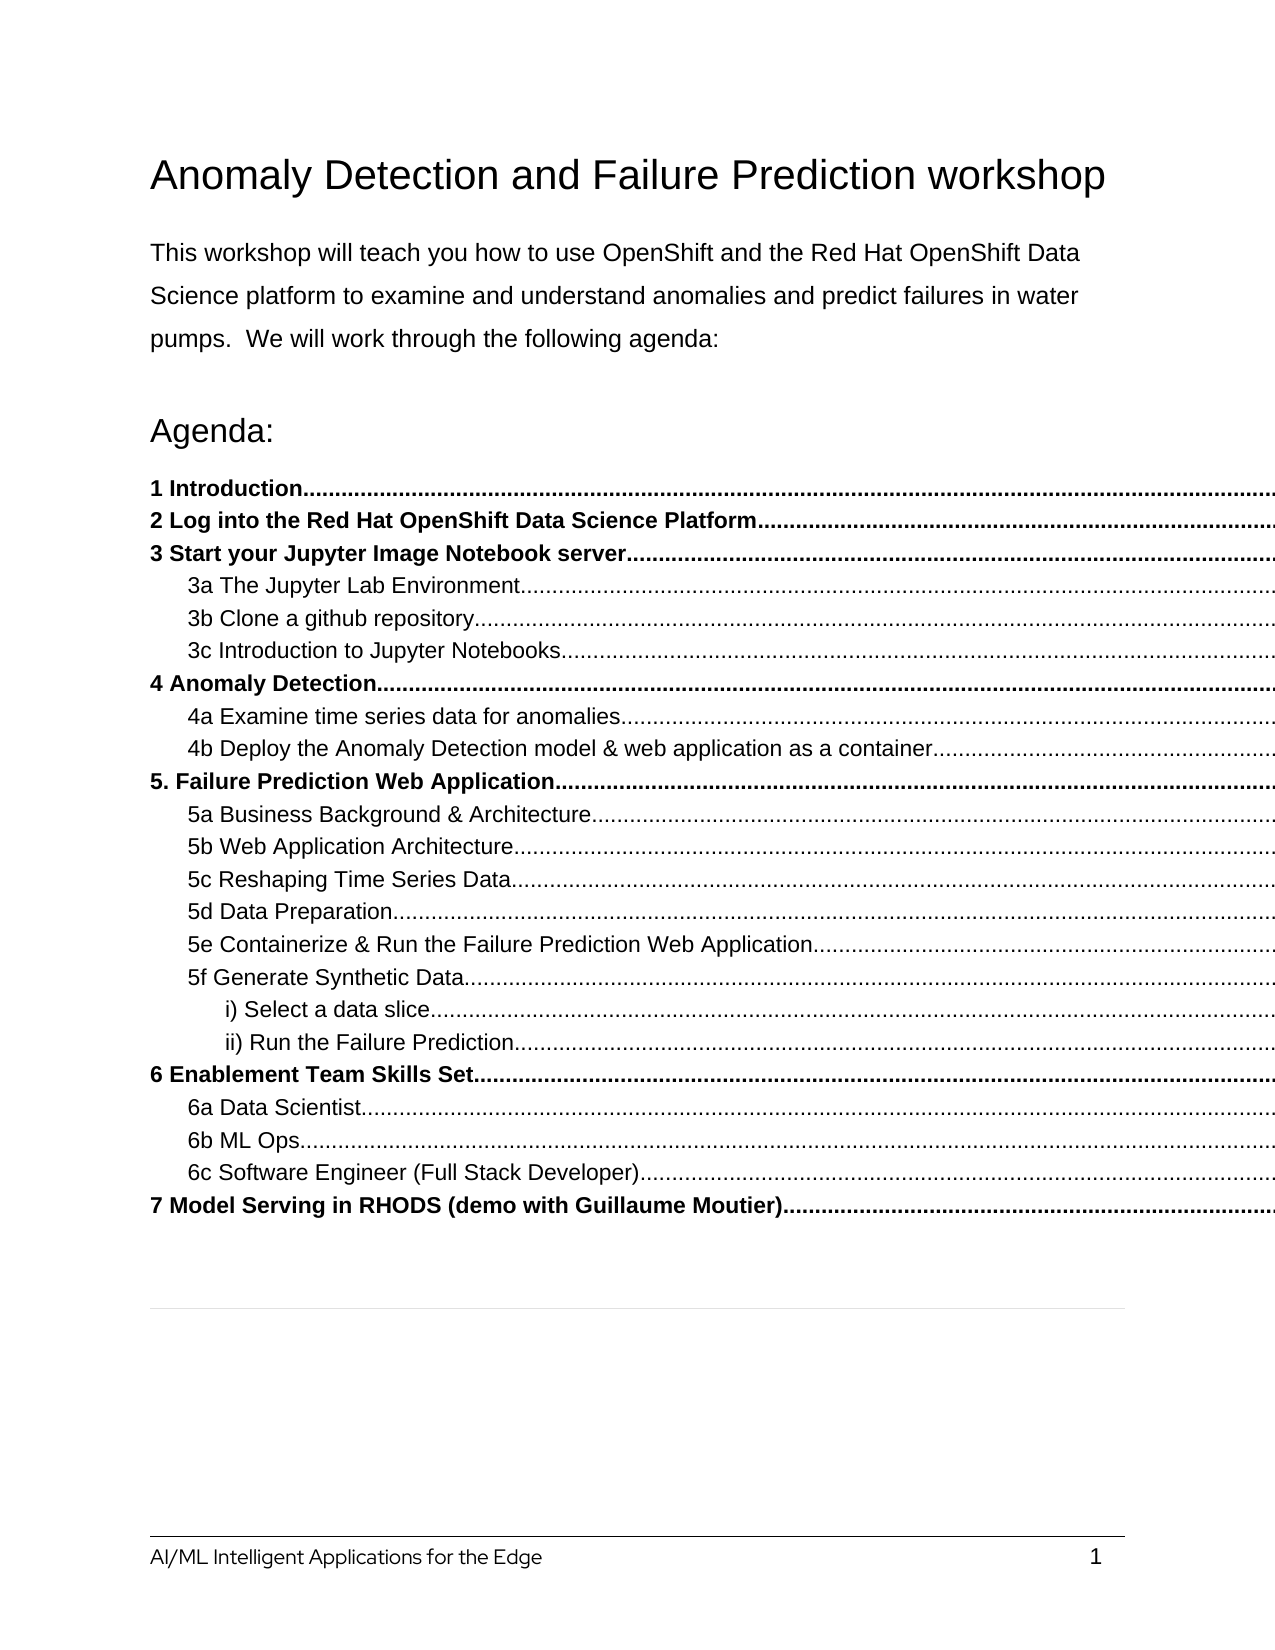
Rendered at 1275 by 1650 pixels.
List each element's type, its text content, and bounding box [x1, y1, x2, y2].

text Anomaly Detection and Failure Prediction workshop [150, 150, 1125, 198]
text Agenda: [150, 411, 1125, 449]
text This workshop will teach you how to use OpenShift and the Red Hat OpenShift Data Science platform to examine and understand anomalies and predict failures in water pumps. We will work through the following agenda: [150, 238, 1125, 353]
